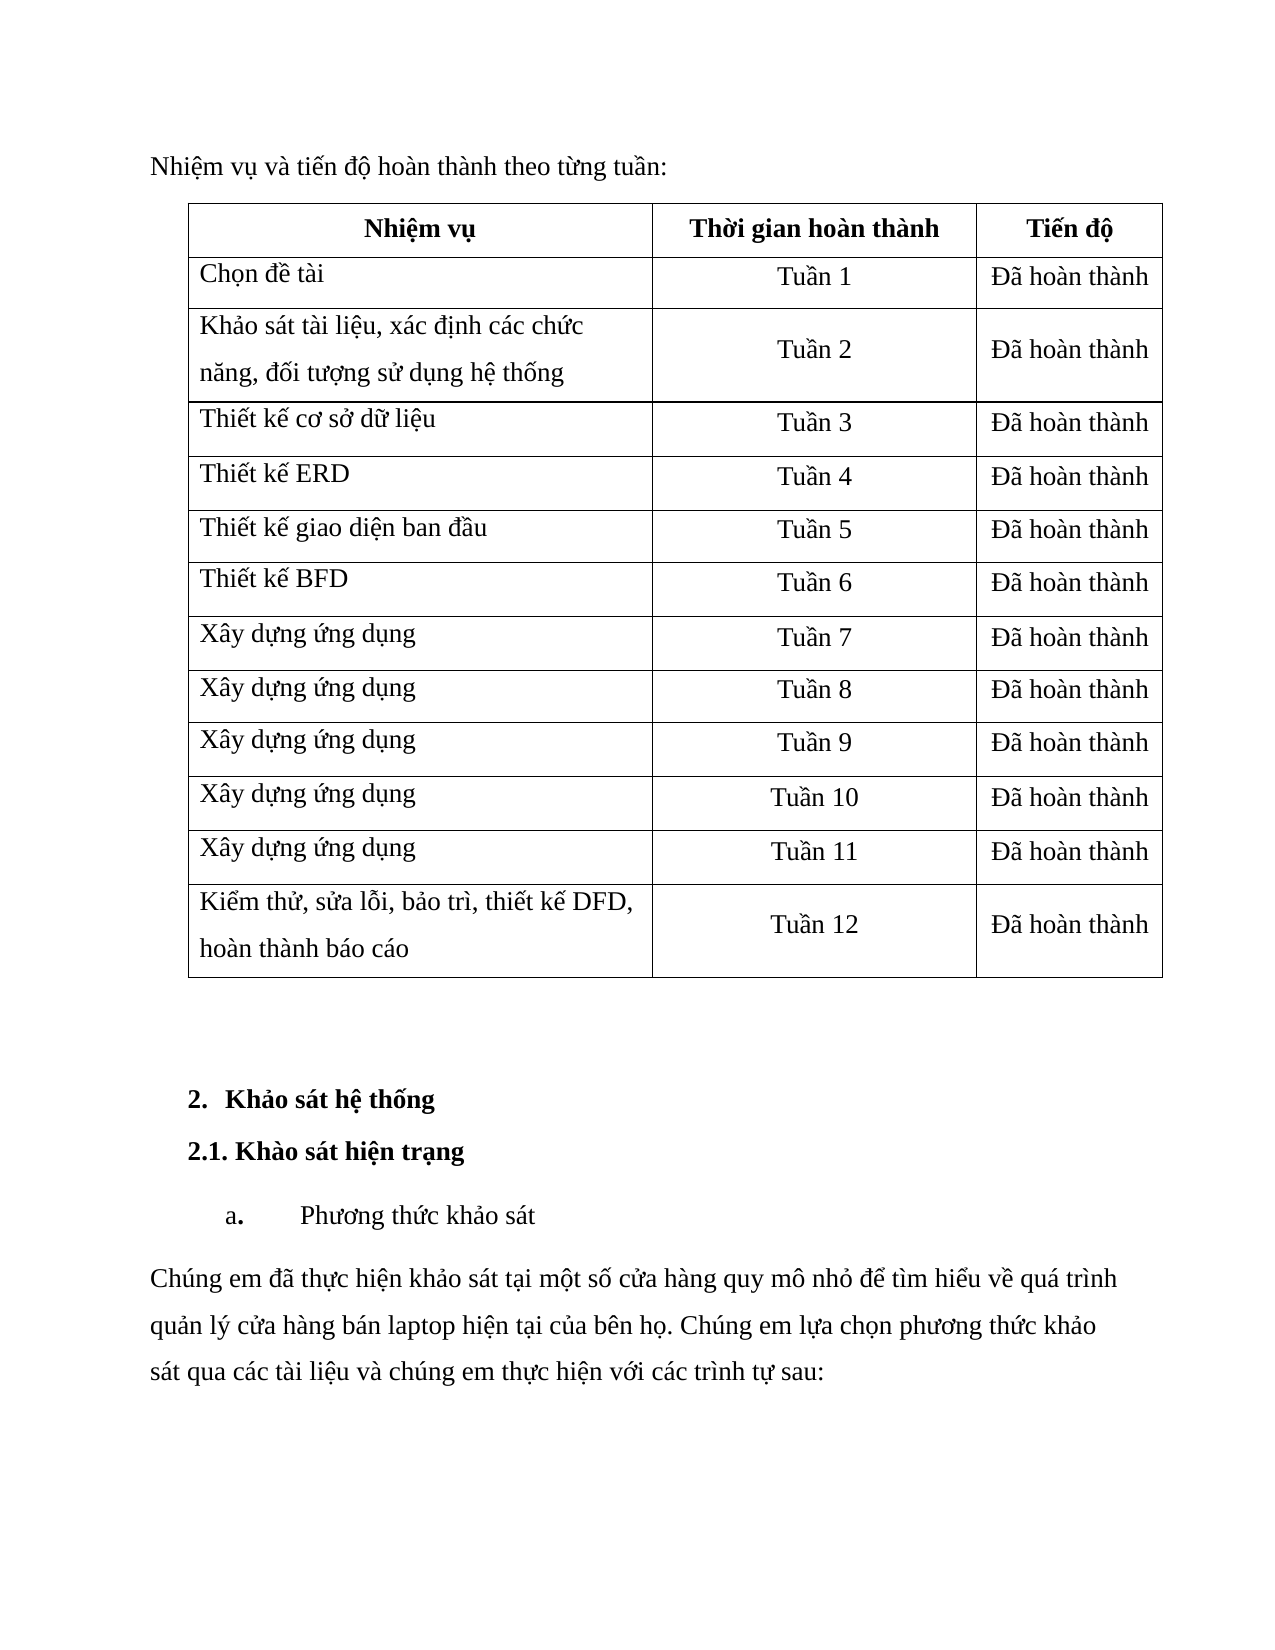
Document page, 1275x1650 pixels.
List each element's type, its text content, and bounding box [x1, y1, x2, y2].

table_cell Tuần 7 [653, 617, 976, 670]
table_cell Xây dựng ứng dụng [189, 777, 652, 830]
table_cell Tuần 6 [653, 563, 976, 616]
text Chúng em đã thực hiện khảo sát tại một số cửa hàng quy mô nhỏ để tìm hiểu về quá trình quản lý cửa hàng bán laptop hiện tại của bên họ. Chúng em lựa chọn phương thức khảo sát qua các tài liệu và chúng em thực hiện với các trình tự sau: [150, 1262, 1125, 1387]
table_cell Tuần 12 [653, 885, 976, 977]
table_cell Tuần 11 [653, 831, 976, 884]
table_cell Đã hoàn thành [977, 403, 1162, 456]
table_header Thời gian hoàn thành [653, 204, 976, 257]
table_cell Đã hoàn thành [977, 617, 1162, 670]
table_cell Tuần 5 [653, 511, 976, 562]
table_cell Thiết kế cơ sở dữ liệu [189, 403, 652, 456]
table_cell Đã hoàn thành [977, 671, 1162, 722]
table_cell Đã hoàn thành [977, 777, 1162, 830]
table_cell Thiết kế ERD [189, 457, 652, 510]
table_cell Đã hoàn thành [977, 511, 1162, 562]
table_cell Xây dựng ứng dụng [189, 617, 652, 670]
table_cell Xây dựng ứng dụng [189, 671, 652, 722]
table_header Tiến độ [977, 204, 1162, 257]
table_cell Tuần 10 [653, 777, 976, 830]
table_cell Chọn đề tài [189, 258, 652, 308]
table_cell Đã hoàn thành [977, 885, 1162, 977]
list Khảo sát hệ thống [187, 1083, 1125, 1114]
table_cell Tuần 1 [653, 258, 976, 308]
table_cell Đã hoàn thành [977, 723, 1162, 776]
text a. Phương thức khảo sát [150, 1199, 1125, 1230]
table_cell Thiết kế BFD [189, 563, 652, 616]
table_cell Tuần 9 [653, 723, 976, 776]
table_cell Đã hoàn thành [977, 831, 1162, 884]
table_cell Đã hoàn thành [977, 309, 1162, 401]
table_cell Đã hoàn thành [977, 563, 1162, 616]
table_cell Tuần 3 [653, 403, 976, 456]
table_cell Xây dựng ứng dụng [189, 831, 652, 884]
table_cell Kiểm thử, sửa lỗi, bảo trì, thiết kế DFD, hoàn thành báo cáo [189, 885, 652, 977]
table_cell Đã hoàn thành [977, 258, 1162, 308]
table_cell Tuần 8 [653, 671, 976, 722]
table_cell Tuần 4 [653, 457, 976, 510]
table_cell Tuần 2 [653, 309, 976, 401]
table_cell Đã hoàn thành [977, 457, 1162, 510]
table_header Nhiệm vụ [189, 204, 652, 257]
table_cell Thiết kế giao diện ban đầu [189, 511, 652, 562]
table_cell Khảo sát tài liệu, xác định các chức năng, đối tượng sử dụng hệ thống [189, 309, 652, 401]
table_cell Xây dựng ứng dụng [189, 723, 652, 776]
text Nhiệm vụ và tiến độ hoàn thành theo từng tuần: [150, 150, 1125, 181]
text 2.1. Khào sát hiện trạng [150, 1136, 1125, 1167]
